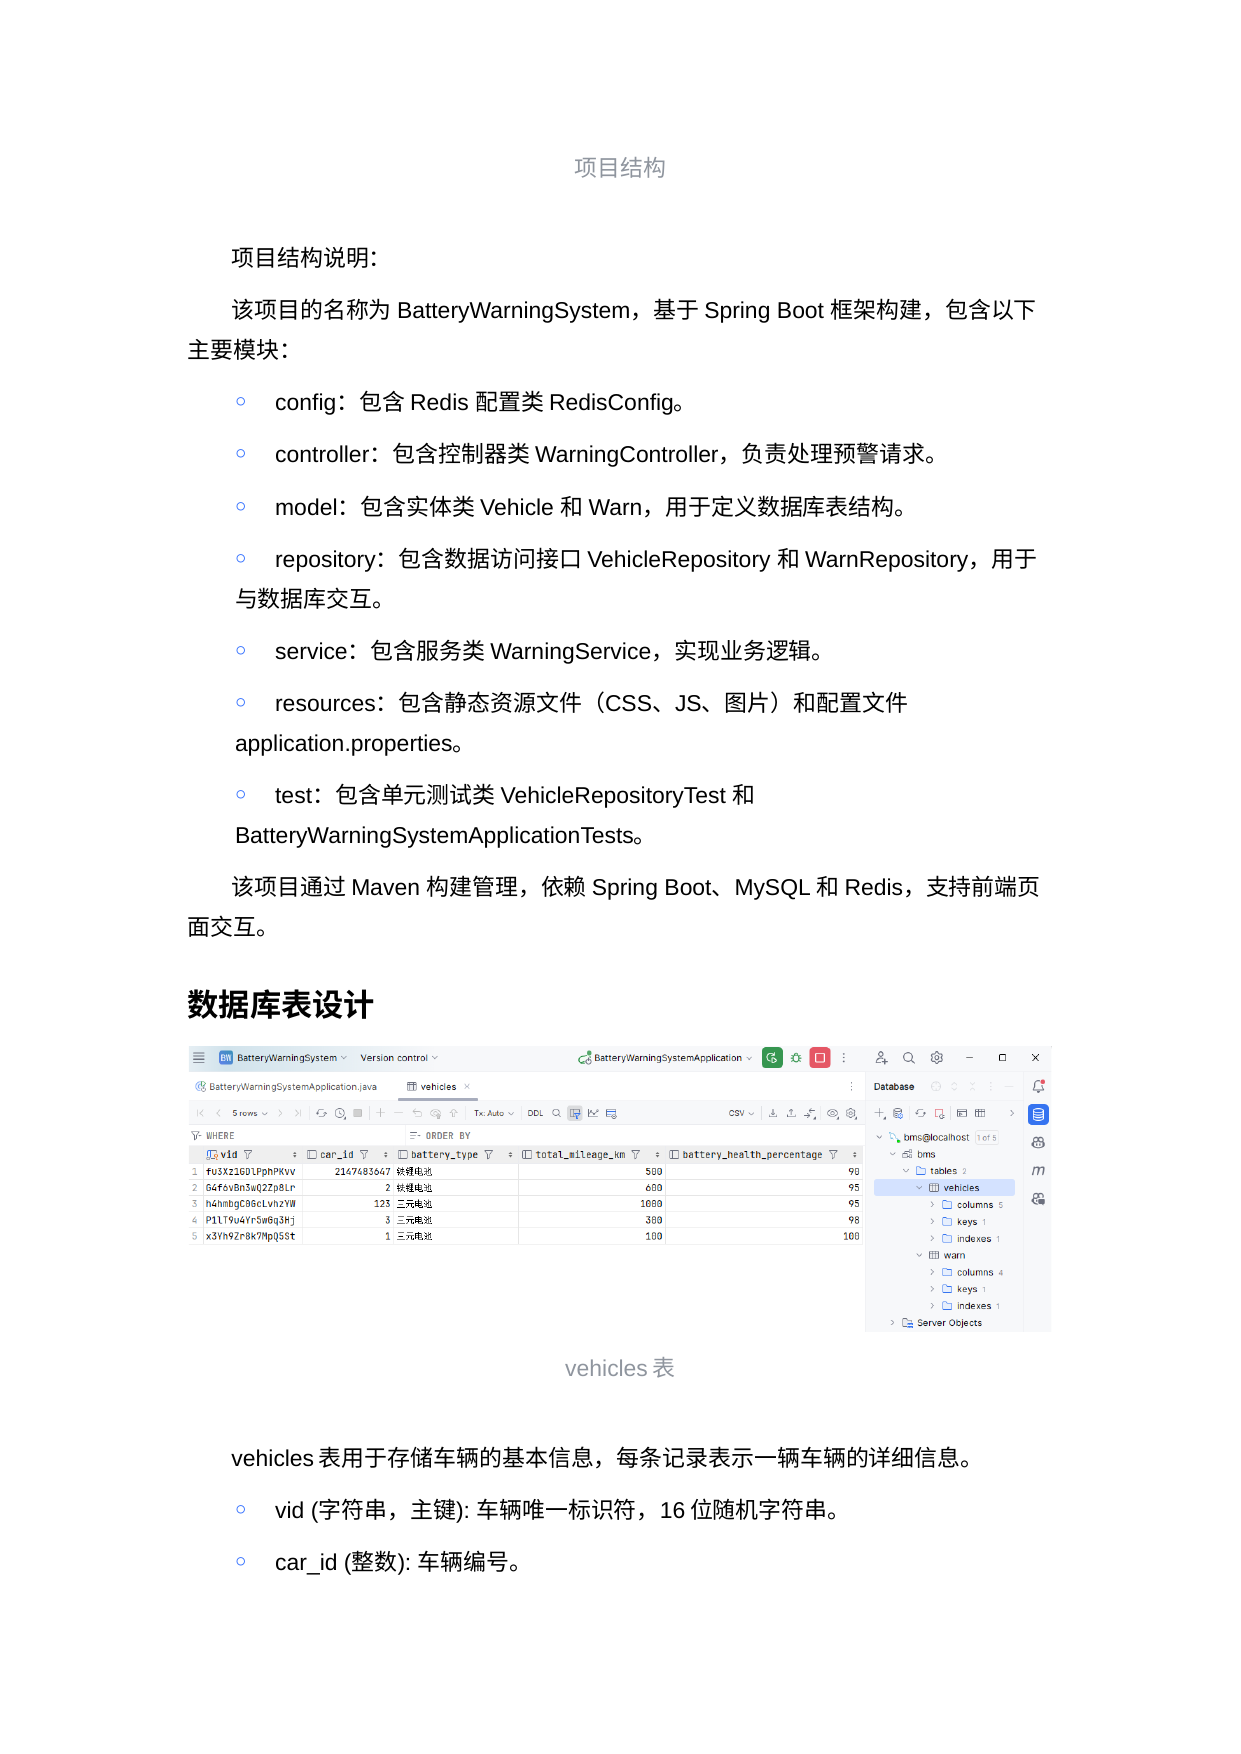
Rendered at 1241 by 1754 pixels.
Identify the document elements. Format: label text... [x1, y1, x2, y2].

picture [188, 1046, 1052, 1332]
text 该项目的名称为 BatteryWarningSystem，基于 Spring Boot 框架构建，包含以下主要模块： [187, 292, 1053, 365]
list repository：包含数据访问接口 VehicleRepository 和 WarnRepository，用于与数据库交互。 [235, 541, 1053, 614]
text 项目结构说明： [187, 239, 1053, 273]
text 项目结构 [187, 150, 1053, 221]
list vid (字符串，主键): 车辆唯一标识符，16位随机字符串。 [235, 1492, 1053, 1525]
text 数据库表设计 [187, 980, 1053, 1025]
list config：包含 Redis 配置类 RedisConfig。 [235, 384, 1053, 417]
list test：包含单元测试类 VehicleRepositoryTest 和 BatteryWarningSystemApplicationTests。 [235, 777, 1053, 850]
list model：包含实体类 Vehicle 和 Warn，用于定义数据库表结构。 [235, 488, 1053, 522]
list controller：包含控制器类 WarningController，负责处理预警请求。 [235, 436, 1053, 469]
text vehicles表 [187, 1350, 1053, 1421]
list resources：包含静态资源文件（CSS、JS、图片）和配置文件 application.properties。 [235, 685, 1053, 758]
text 该项目通过 Maven 构建管理，依赖 Spring Boot、MySQL 和 Redis，支持前端页面交互。 [187, 869, 1053, 942]
list service：包含服务类 WarningService，实现业务逻辑。 [235, 633, 1053, 666]
text vehicles表用于存储车辆的基本信息，每条记录表示一辆车辆的详细信息。 [187, 1439, 1053, 1473]
list car_id (整数): 车辆编号。 [235, 1544, 1053, 1577]
